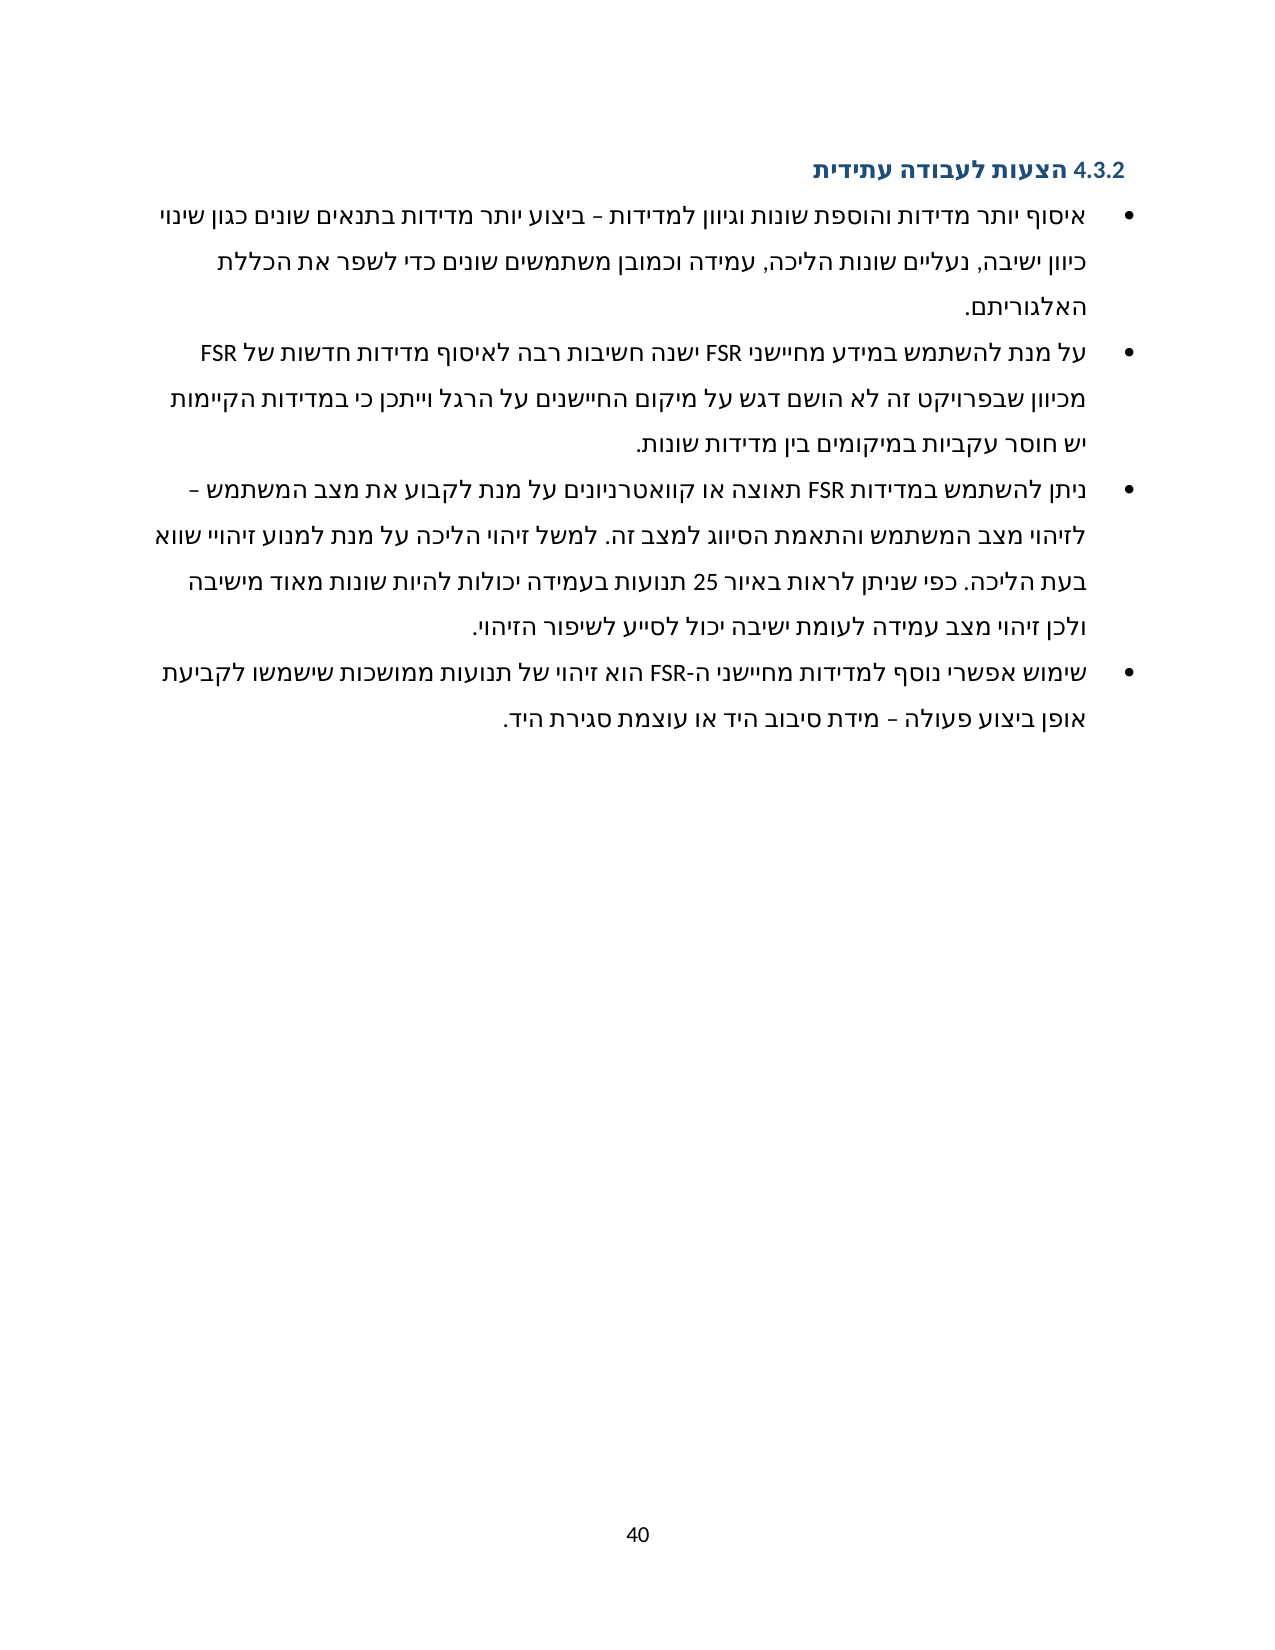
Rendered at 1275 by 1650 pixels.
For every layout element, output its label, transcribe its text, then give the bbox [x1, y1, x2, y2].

list על מנת להשתמש במידע מחיישני FSR ישנה חשיבות רבה לאיסוף מדידות חדשות של FSR מכיוון שבפרויקט זה לא הושם דגש על מיקום החיישנים על הרגל וייתכן כי במדידות הקיימות יש חוסר עקביות במיקומים בין מדידות שונות. [150, 337, 1125, 459]
subtitle 4.3.2 הצעות לעבודה עתידית [150, 154, 1125, 185]
list ניתן להשתמש במדידות FSR תאוצה או קוואטרניונים על מנת לקבוע את מצב המשתמש – לזיהוי מצב המשתמש והתאמת הסיווג למצב זה. למשל זיהוי הליכה על מנת למנוע זיהויי שווא בעת הליכה. כפי שניתן לראות באיור 25 תנועות בעמידה יכולות להיות שונות מאוד מישיבה ולכן זיהוי מצב עמידה לעומת ישיבה יכול לסייע לשיפור הזיהוי. [150, 474, 1125, 642]
list שימוש אפשרי נוסף למדידות מחיישני ה-FSR הוא זיהוי של תנועות ממושכות שישמשו לקביעת אופן ביצוע פעולה – מידת סיבוב היד או עוצמת סגירת היד. [150, 657, 1125, 733]
list איסוף יותר מדידות והוספת שונות וגיוון למדידות – ביצוע יותר מדידות בתנאים שונים כגון שינוי כיוון ישיבה, נעליים שונות הליכה, עמידה וכמובן משתמשים שונים כדי לשפר את הכללת האלגוריתם. [150, 200, 1125, 322]
